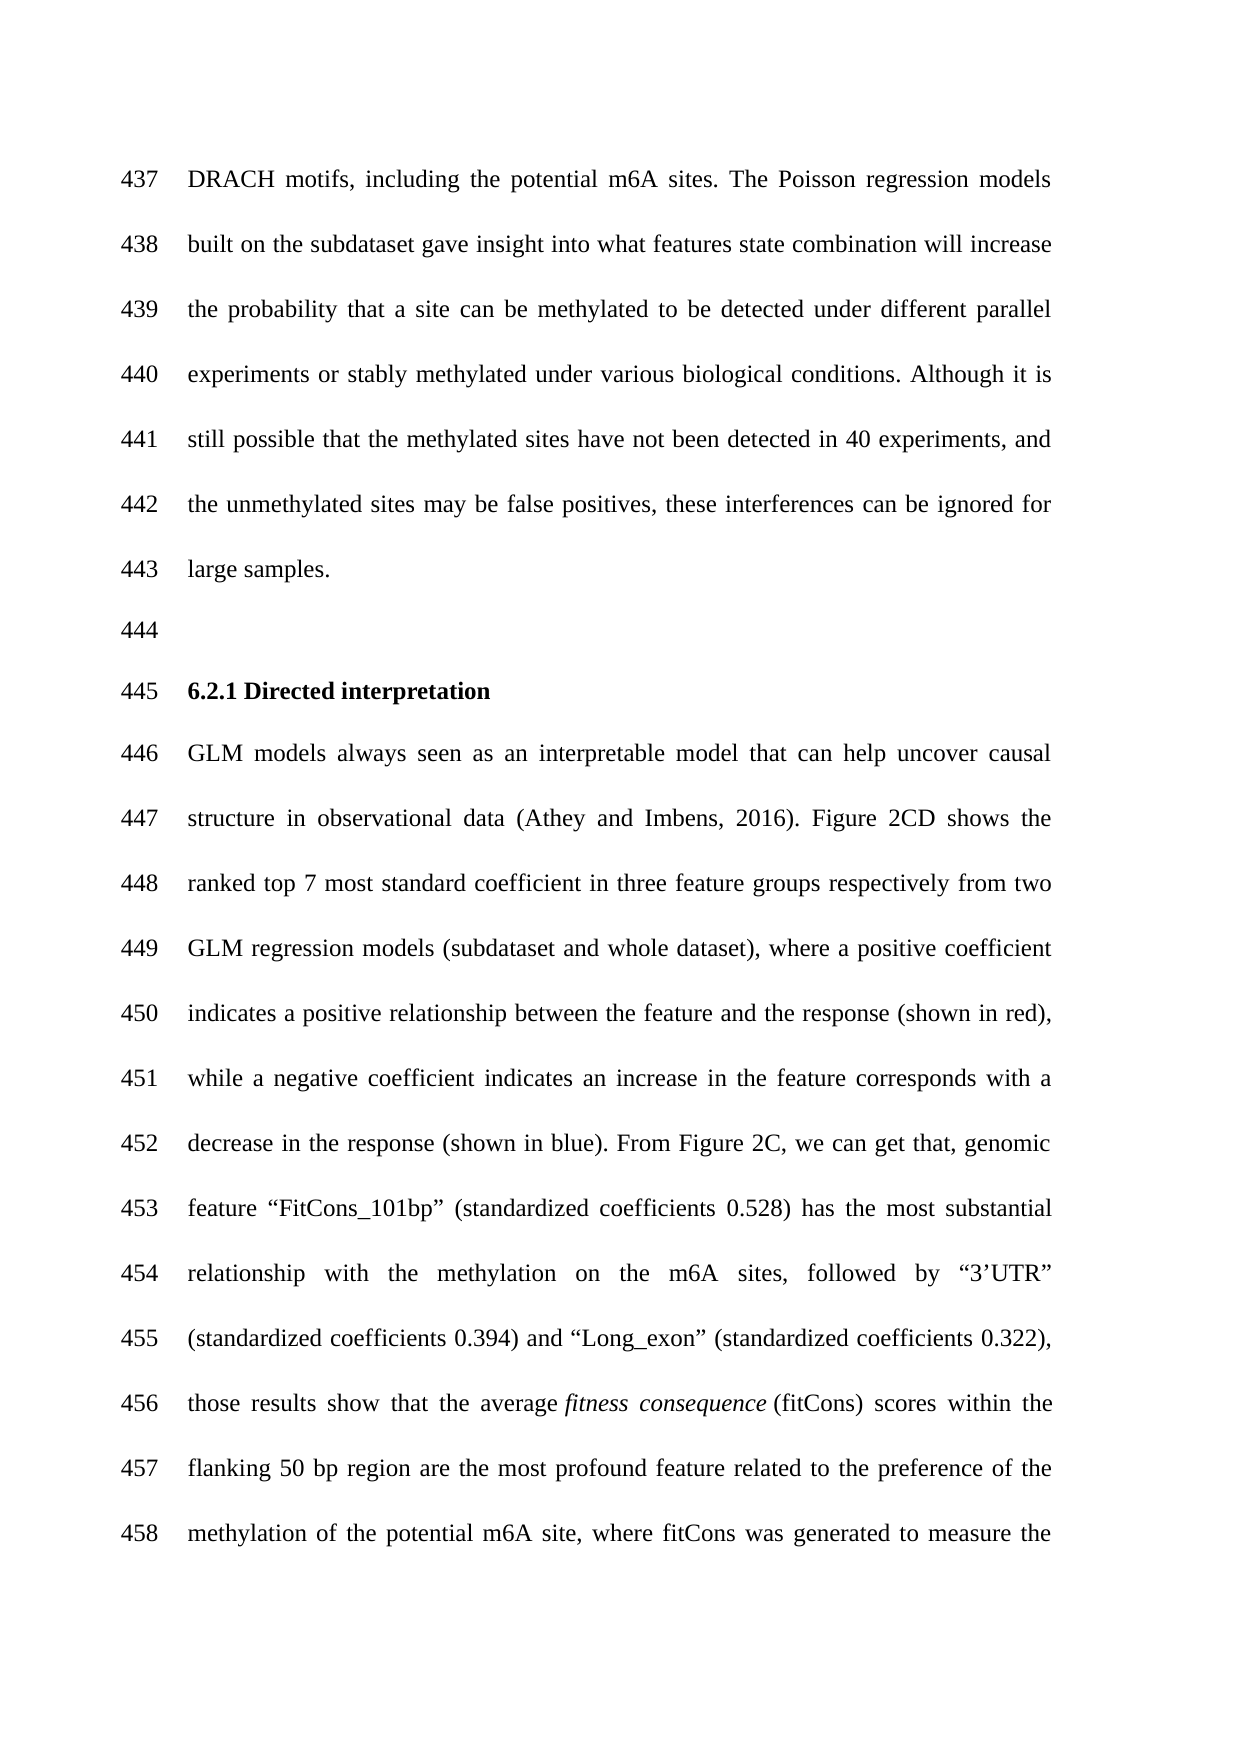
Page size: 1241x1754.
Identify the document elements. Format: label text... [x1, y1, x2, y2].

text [187, 162, 1053, 584]
text 6.2.1 Directed interpretation [187, 674, 1053, 707]
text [187, 736, 1053, 1548]
